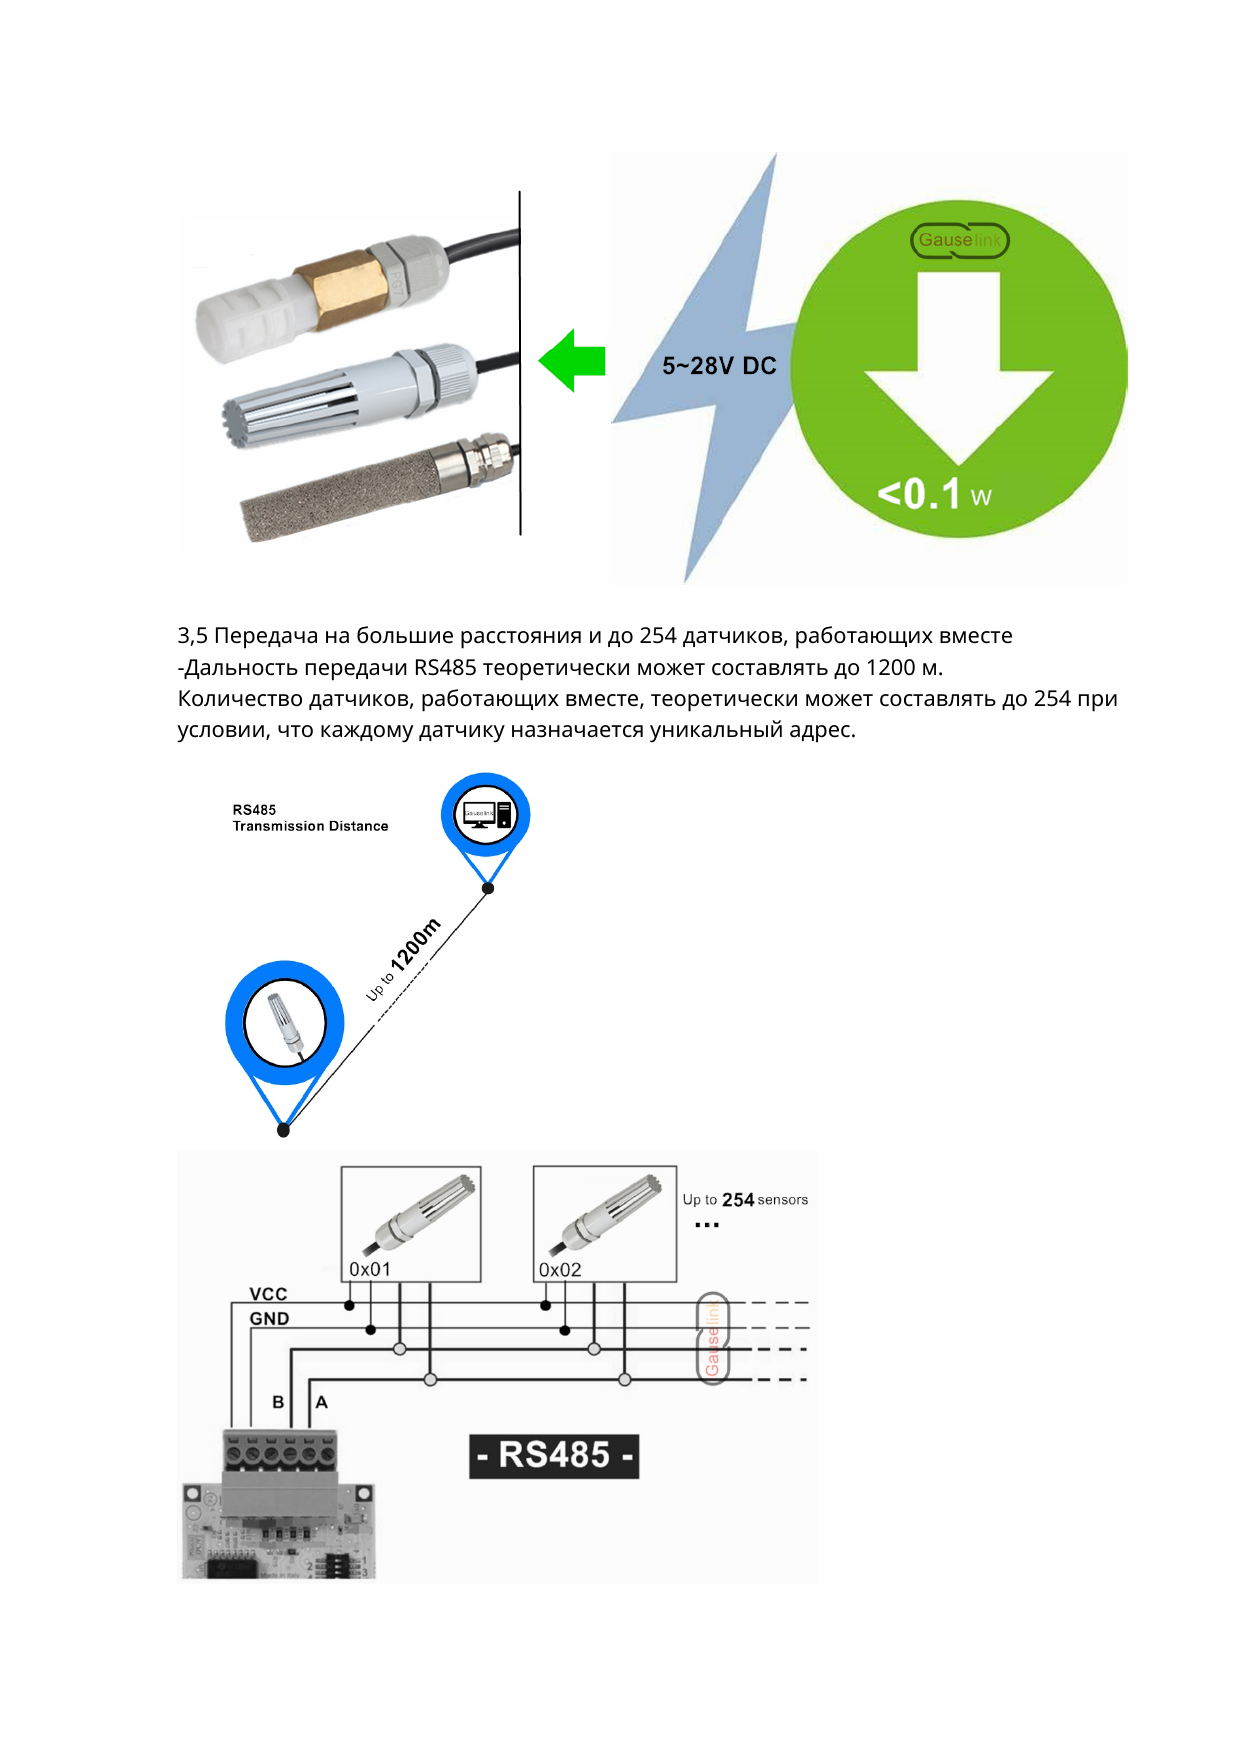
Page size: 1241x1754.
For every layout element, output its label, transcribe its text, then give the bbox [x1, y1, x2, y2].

picture [177, 118, 1152, 619]
picture [177, 762, 595, 1144]
picture [177, 1151, 818, 1584]
text 3,5 Передача на большие расстояния и до 254 датчиков, работающих вместе -Дальность передачи RS485 теоретически может составлять до 1200 м. Количество датчиков, работающих вместе, теоретически может составлять до 254 при условии, что каждому датчику назначается уникальный адрес. [177, 619, 1152, 744]
